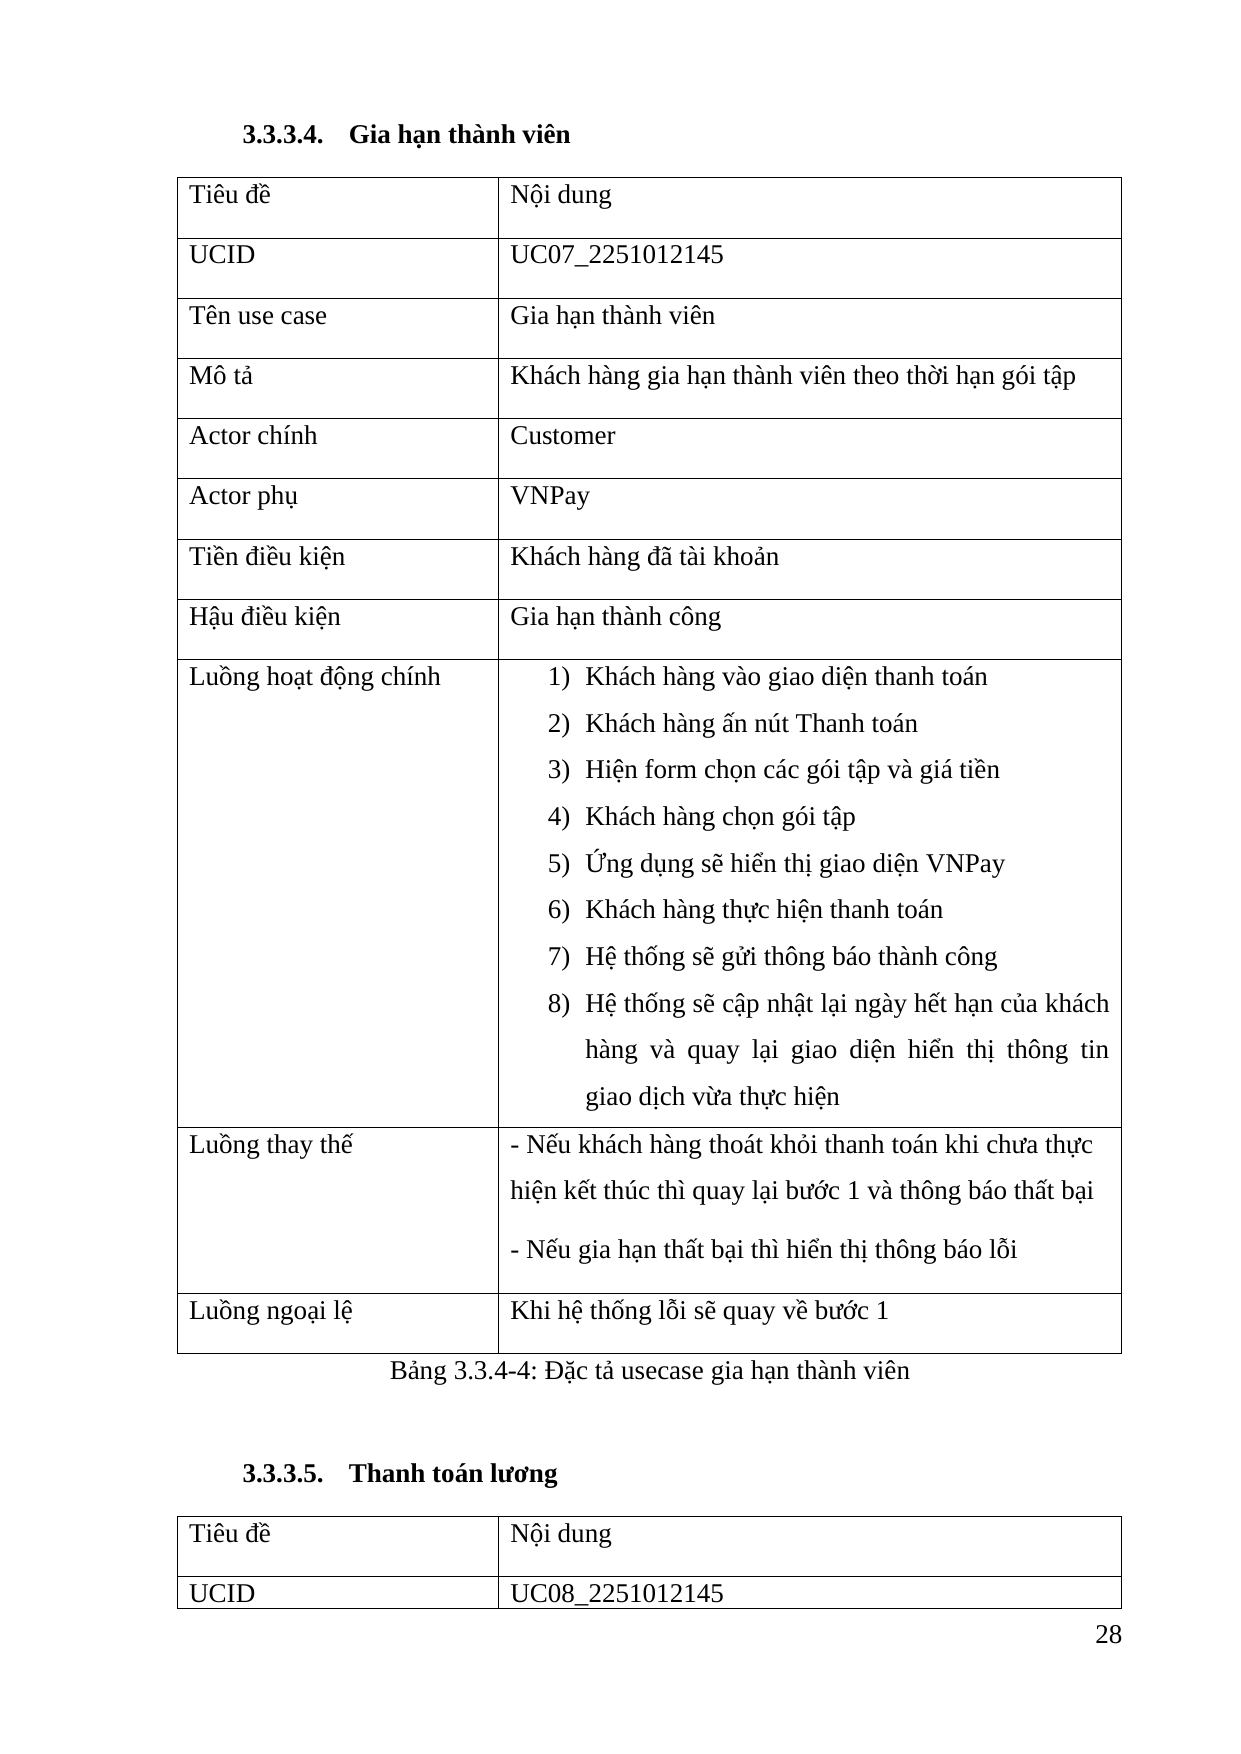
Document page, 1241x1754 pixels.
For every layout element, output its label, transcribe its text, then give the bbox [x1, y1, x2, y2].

table_cell Customer [499, 419, 1121, 478]
table_cell Mô tả [178, 359, 498, 418]
subtitle Gia hạn thành viên [242, 118, 1122, 149]
table_cell Hậu điều kiện [178, 600, 498, 659]
table_cell Luồng hoạt động chính [178, 660, 498, 1127]
table_cell UCID [178, 1577, 498, 1608]
table_header Tiêu đề [178, 1517, 498, 1576]
table_cell Khách hàng đã tài khoản [499, 540, 1121, 599]
table_cell Actor phụ [178, 479, 498, 538]
table_cell Gia hạn thành công [499, 600, 1121, 659]
table_cell UCID [178, 239, 498, 298]
table_cell Luồng ngoại lệ [178, 1294, 498, 1353]
subtitle Thanh toán lương [242, 1457, 1122, 1488]
table_cell Khách hàng vào giao diện thanh toán Khách hàng ấn nút Thanh toán Hiện form chọn các gói tập và giá tiền Khách hàng chọn gói tập Ứng dụng sẽ hiển thị giao diện VNPay Khách hàng thực hiện thanh toán Hệ thống sẽ gửi thông báo thành công Hệ thống sẽ cập nhật lại ngày hết hạn của khách hàng và quay lại giao diện hiển thị thông tin giao dịch vừa thực hiện [499, 660, 1121, 1127]
table_header Nội dung [499, 1517, 1121, 1576]
table_cell UC08_2251012145 [499, 1577, 1121, 1608]
table_header Tiêu đề [178, 178, 498, 237]
table_cell Khách hàng gia hạn thành viên theo thời hạn gói tập [499, 359, 1121, 418]
table_cell Actor chính [178, 419, 498, 478]
table_header Nội dung [499, 178, 1121, 237]
table_cell Tiền điều kiện [178, 540, 498, 599]
table_cell Khi hệ thống lỗi sẽ quay về bước 1 [499, 1294, 1121, 1353]
table_cell UC07_2251012145 [499, 239, 1121, 298]
table_cell Gia hạn thành viên [499, 299, 1121, 358]
table_cell VNPay [499, 479, 1121, 538]
table_cell Tên use case [178, 299, 498, 358]
table_cell - Nếu khách hàng thoát khỏi thanh toán khi chưa thực hiện kết thúc thì quay lại bước 1 và thông báo thất bại - Nếu gia hạn thất bại thì hiển thị thông báo lỗi [499, 1128, 1121, 1293]
table_cell Luồng thay thế [178, 1128, 498, 1293]
